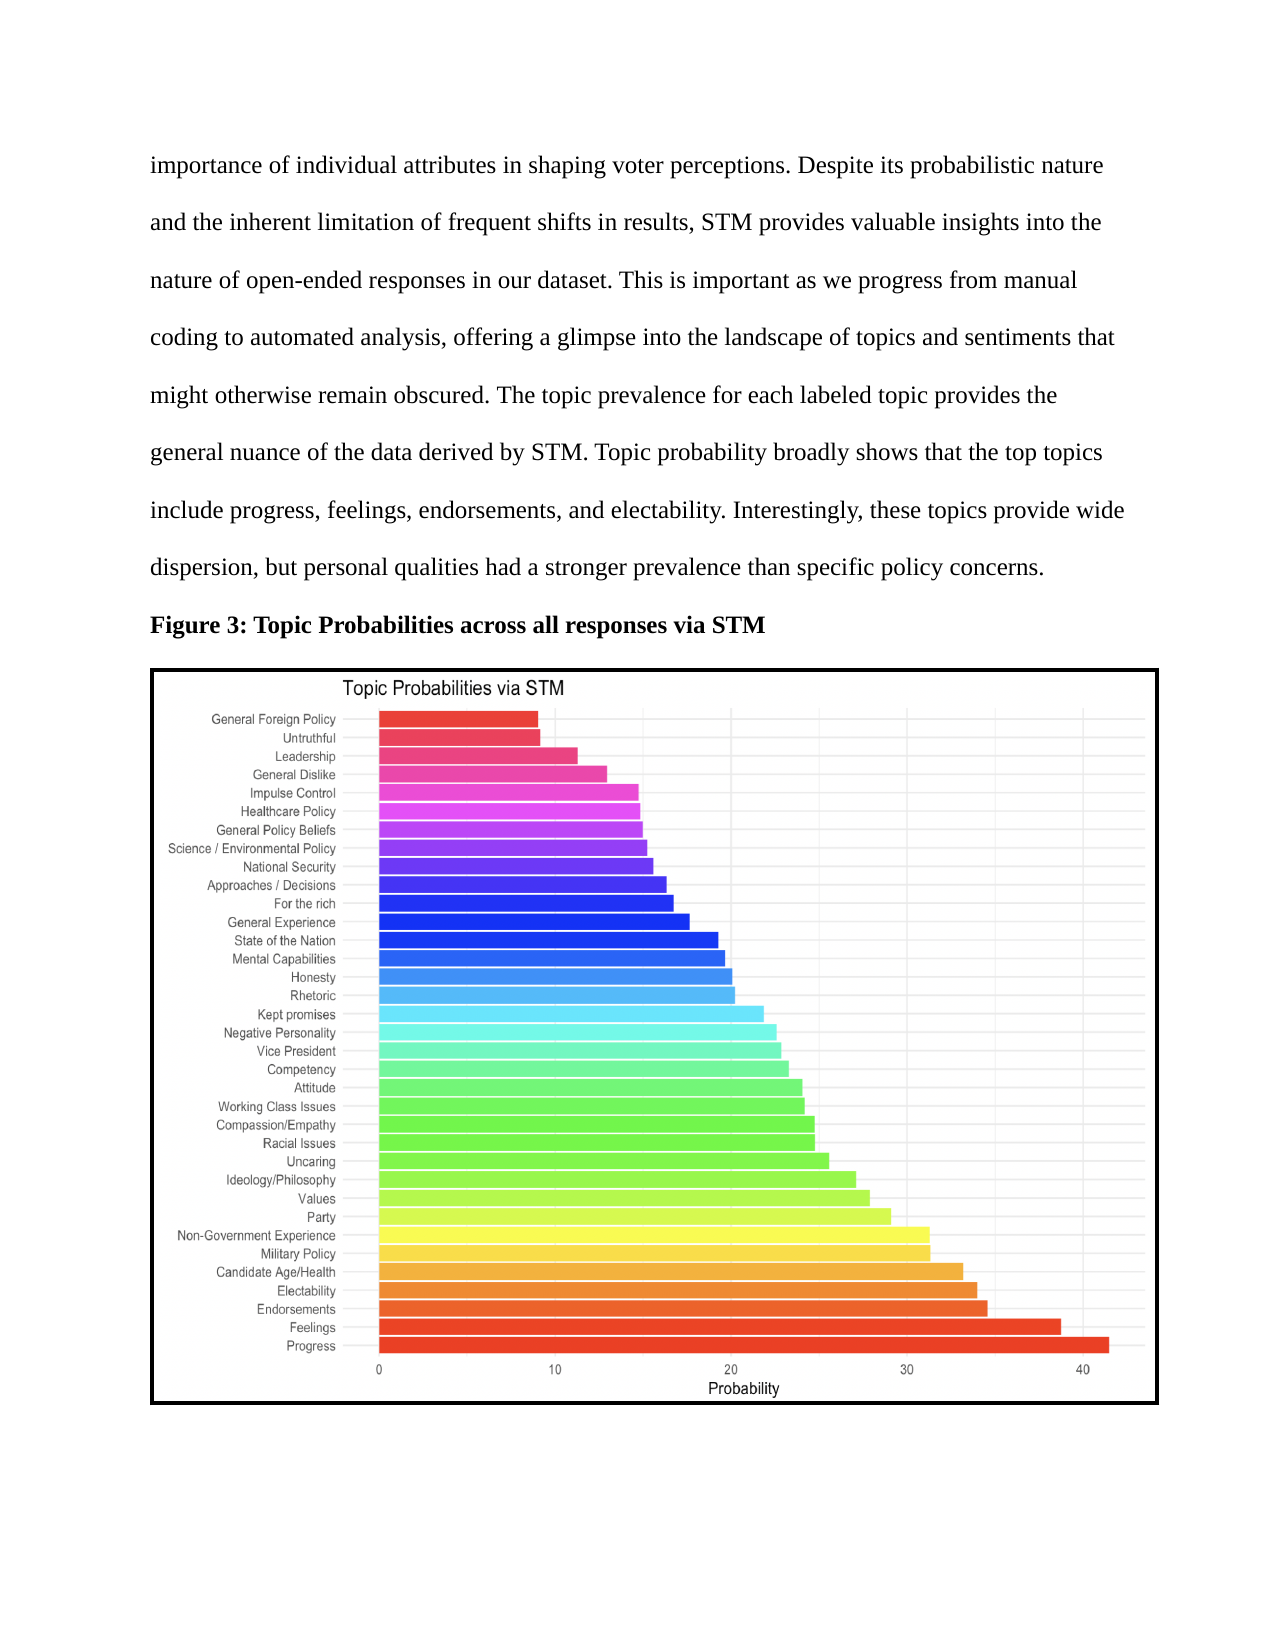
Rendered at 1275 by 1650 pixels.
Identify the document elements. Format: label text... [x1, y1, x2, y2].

text Figure 3: Topic Probabilities across all responses via STM [150, 610, 1125, 639]
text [150, 150, 1125, 581]
picture [154, 672, 1155, 1401]
